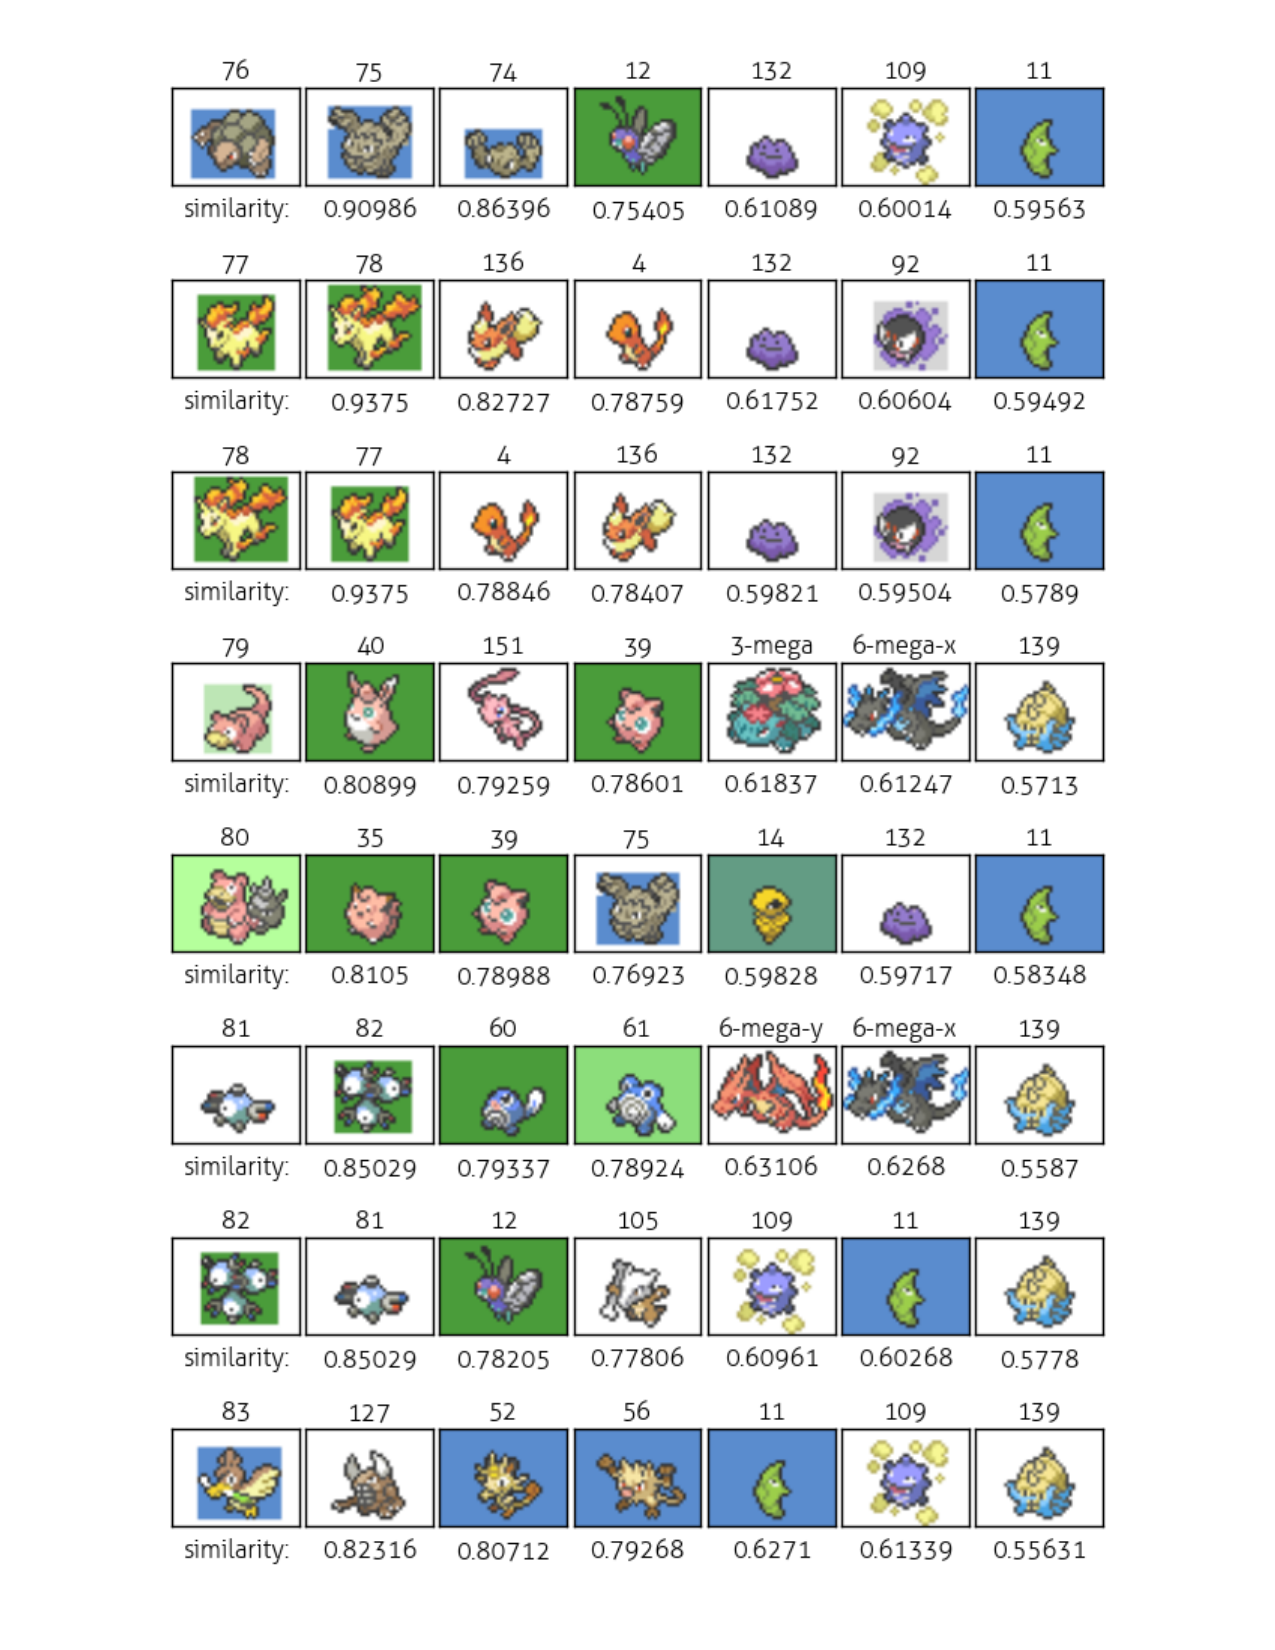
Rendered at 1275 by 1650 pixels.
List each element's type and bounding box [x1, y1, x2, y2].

picture [157, 45, 1118, 1578]
